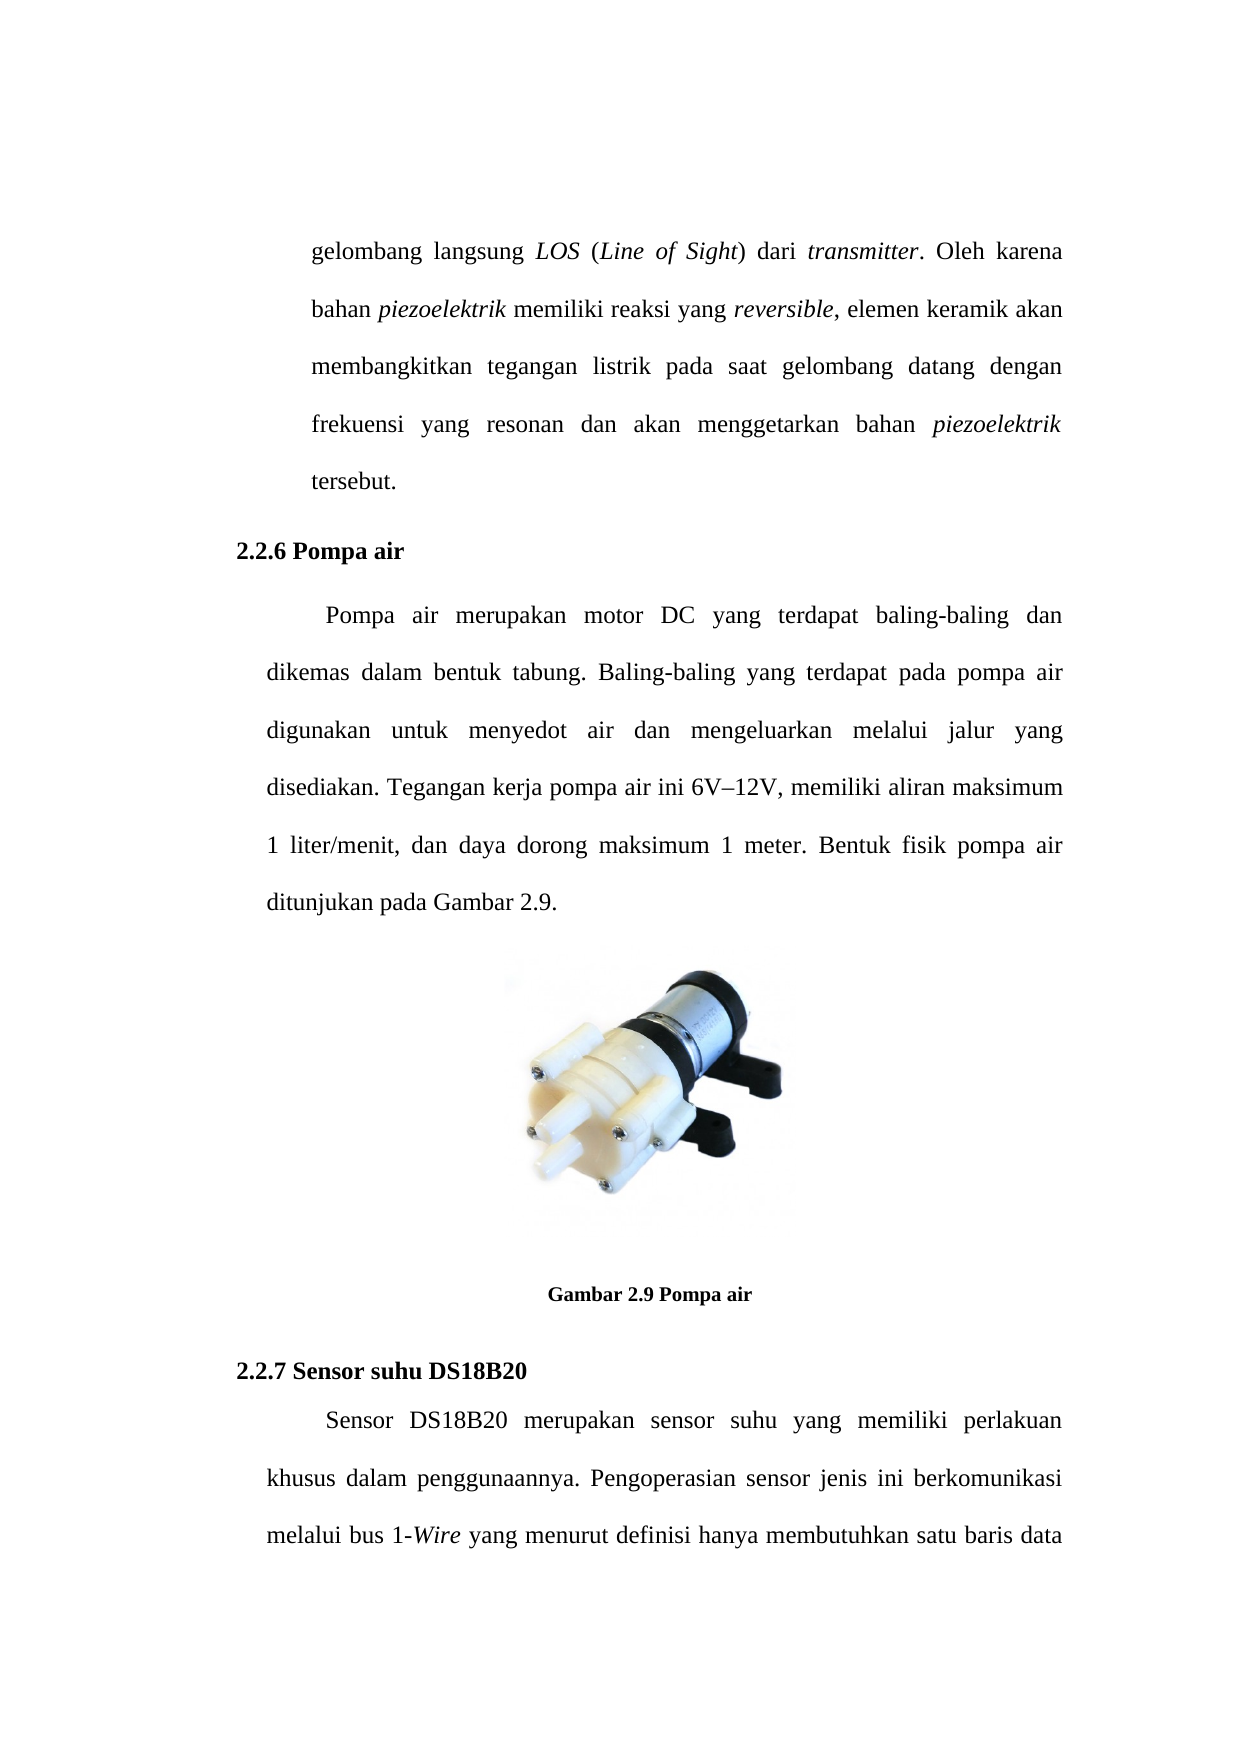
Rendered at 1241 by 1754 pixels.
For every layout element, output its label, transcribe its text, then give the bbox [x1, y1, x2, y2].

subtitle Gambar 2.9 Pompa air [236, 1282, 1063, 1306]
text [311, 236, 1063, 495]
subtitle 2.2.7 Sensor suhu DS18B20 [236, 1356, 1063, 1385]
subtitle 2.2.6 Pompa air [236, 536, 1063, 565]
text Pompa air merupakan motor DC yang terdapat baling-baling dan dikemas dalam bentuk tabung. Baling-baling yang terdapat pada pompa air digunakan untuk menyedot air dan mengeluarkan melalui jalur yang disediakan. Tegangan kerja pompa air ini 6V–12V, memiliki aliran maksimum 1 liter/menit, dan daya dorong maksimum 1 meter. Bentuk fisik pompa air ditunjukan pada Gambar 2.9. [266, 600, 1063, 916]
picture [503, 945, 796, 1237]
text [266, 1405, 1063, 1549]
